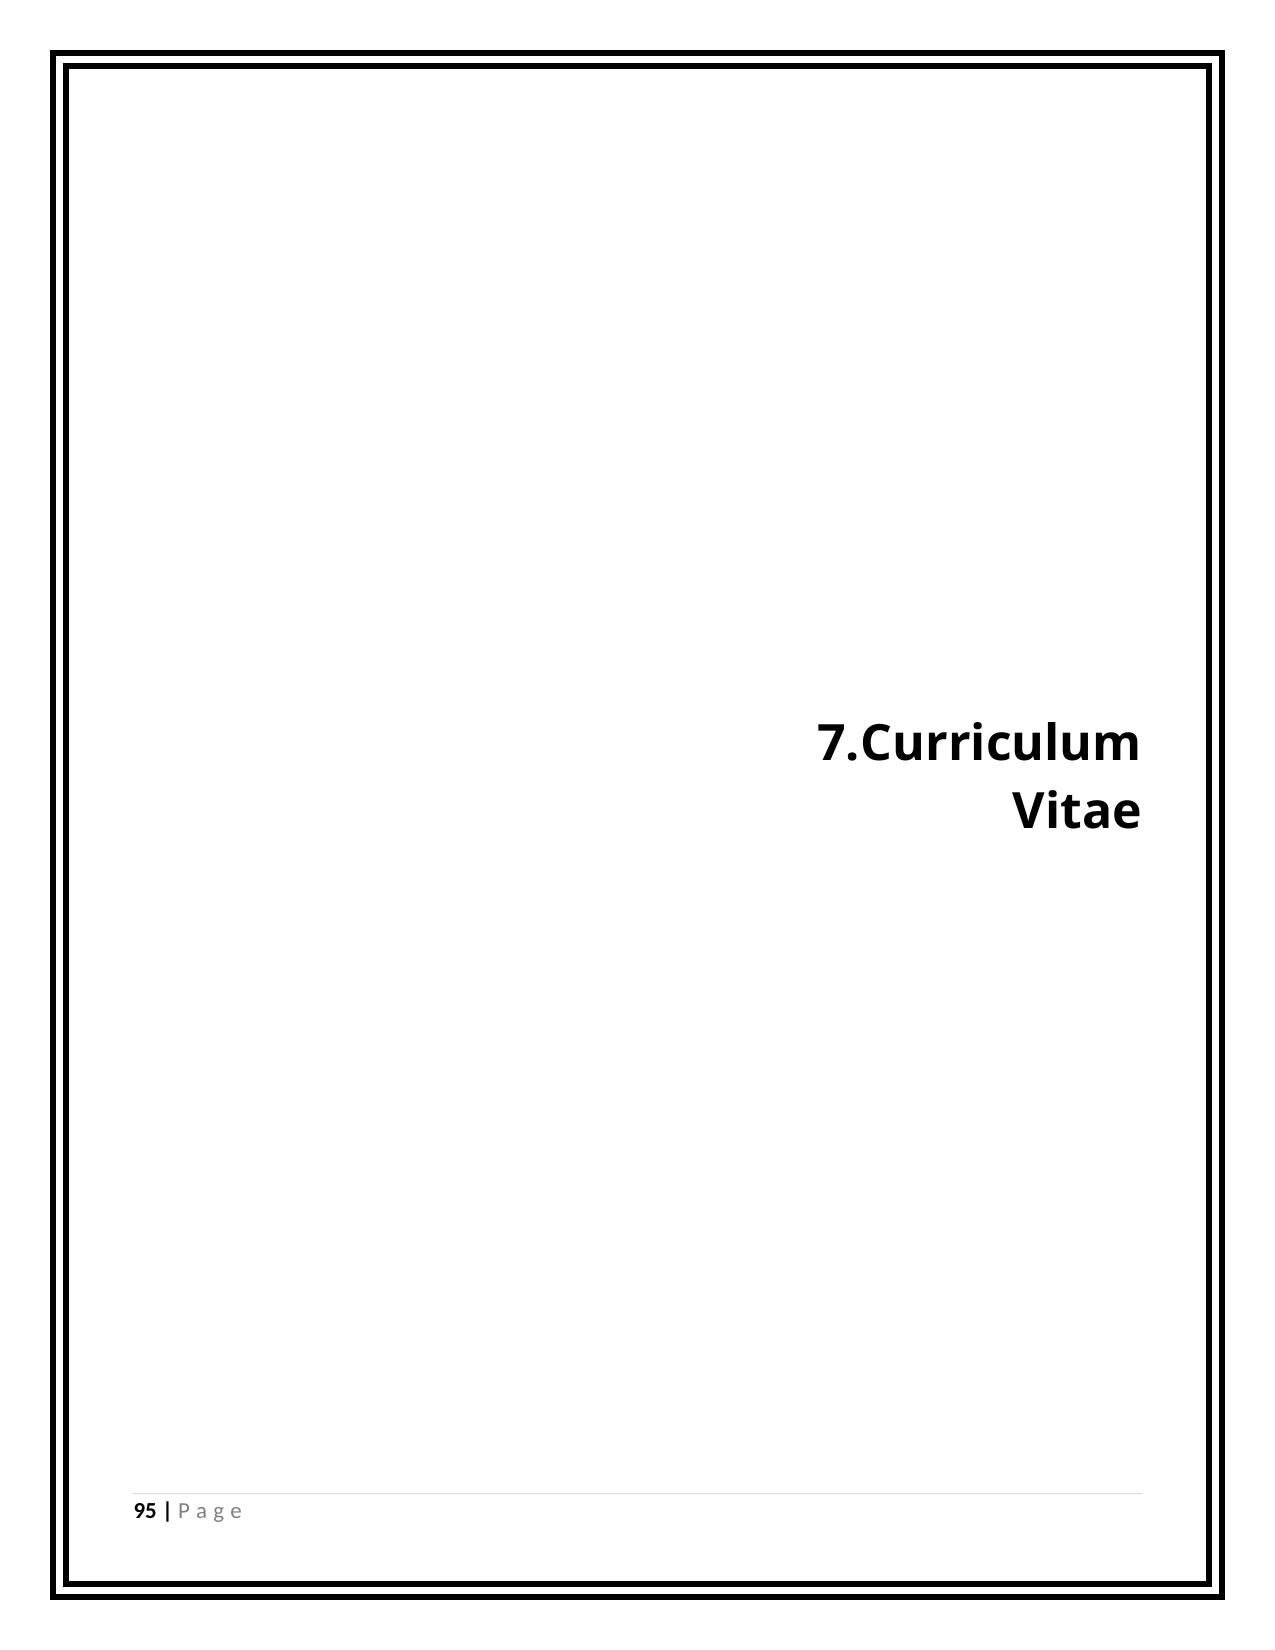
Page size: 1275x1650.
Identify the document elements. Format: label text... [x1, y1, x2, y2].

list Curriculum Vitae [680, 707, 1142, 843]
